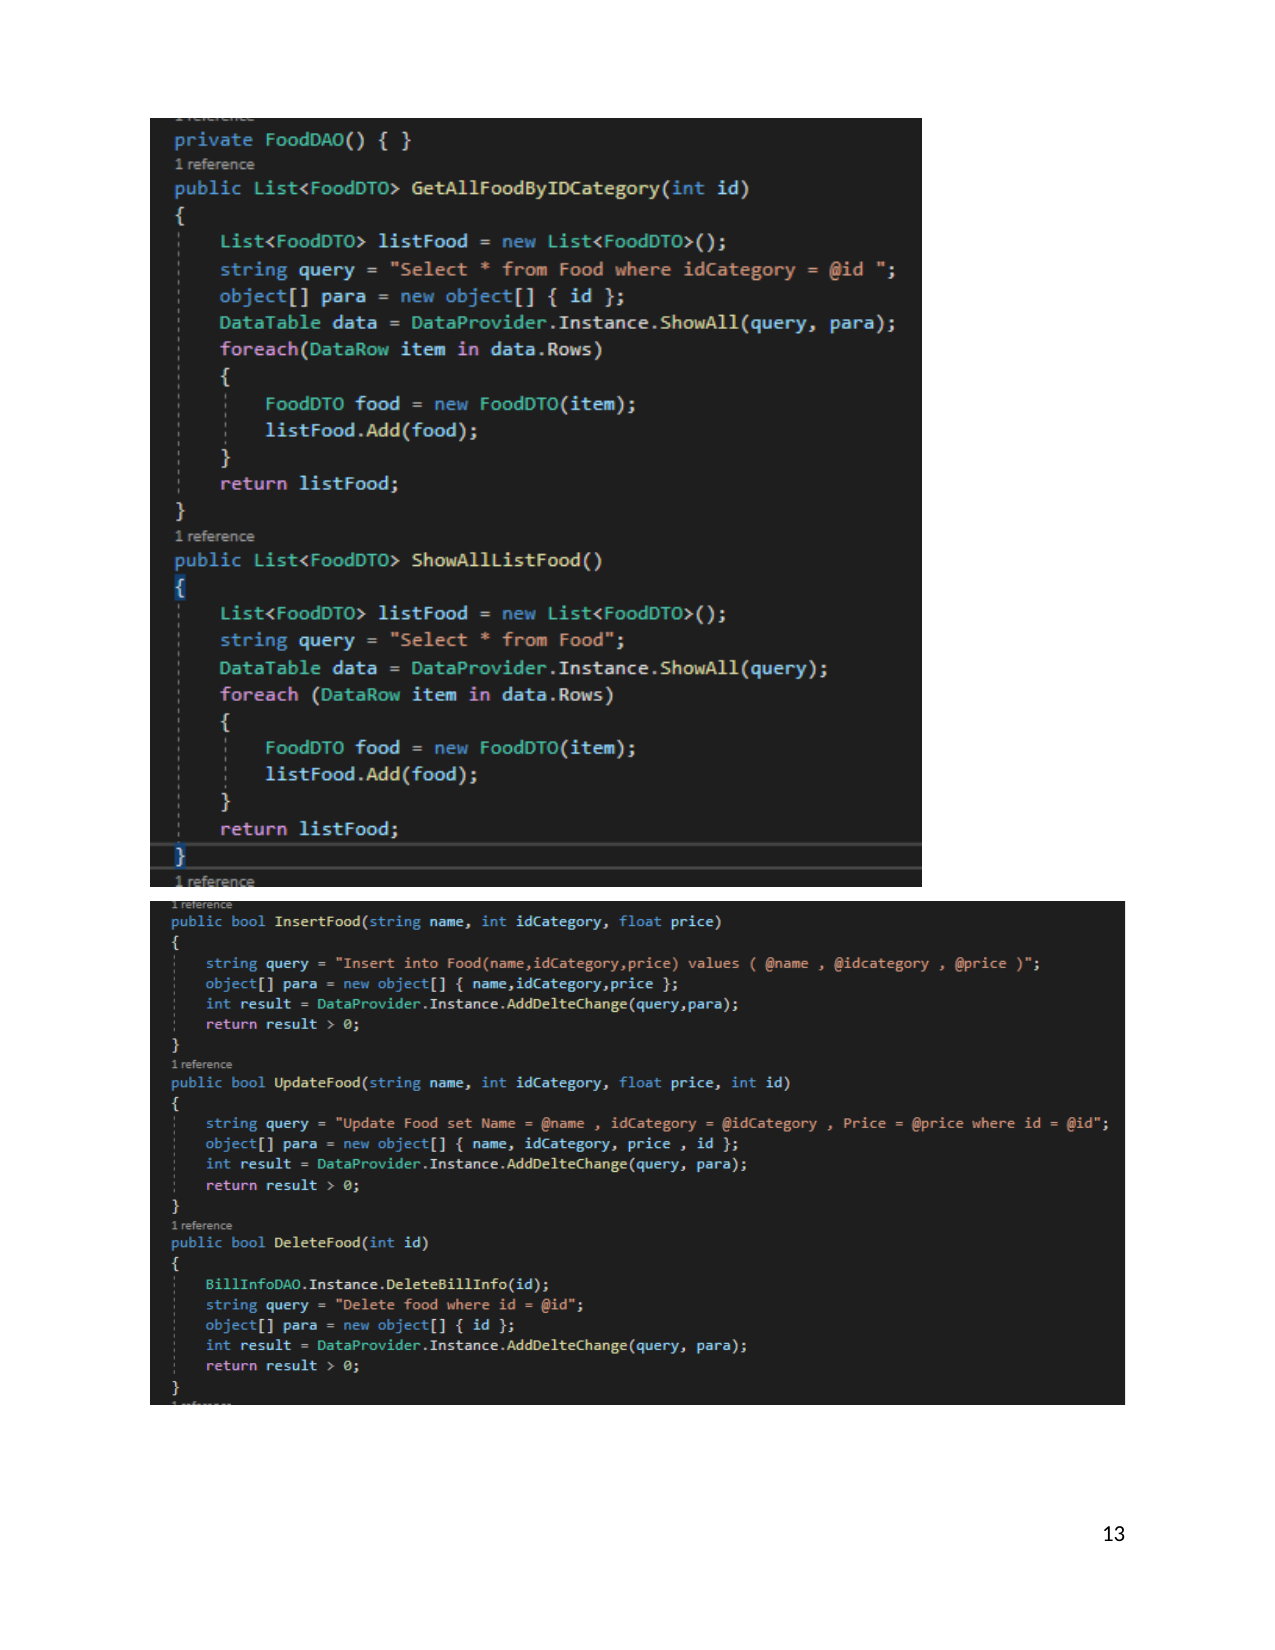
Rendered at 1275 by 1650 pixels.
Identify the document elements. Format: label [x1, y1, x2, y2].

picture [150, 118, 922, 887]
picture [150, 901, 1125, 1405]
